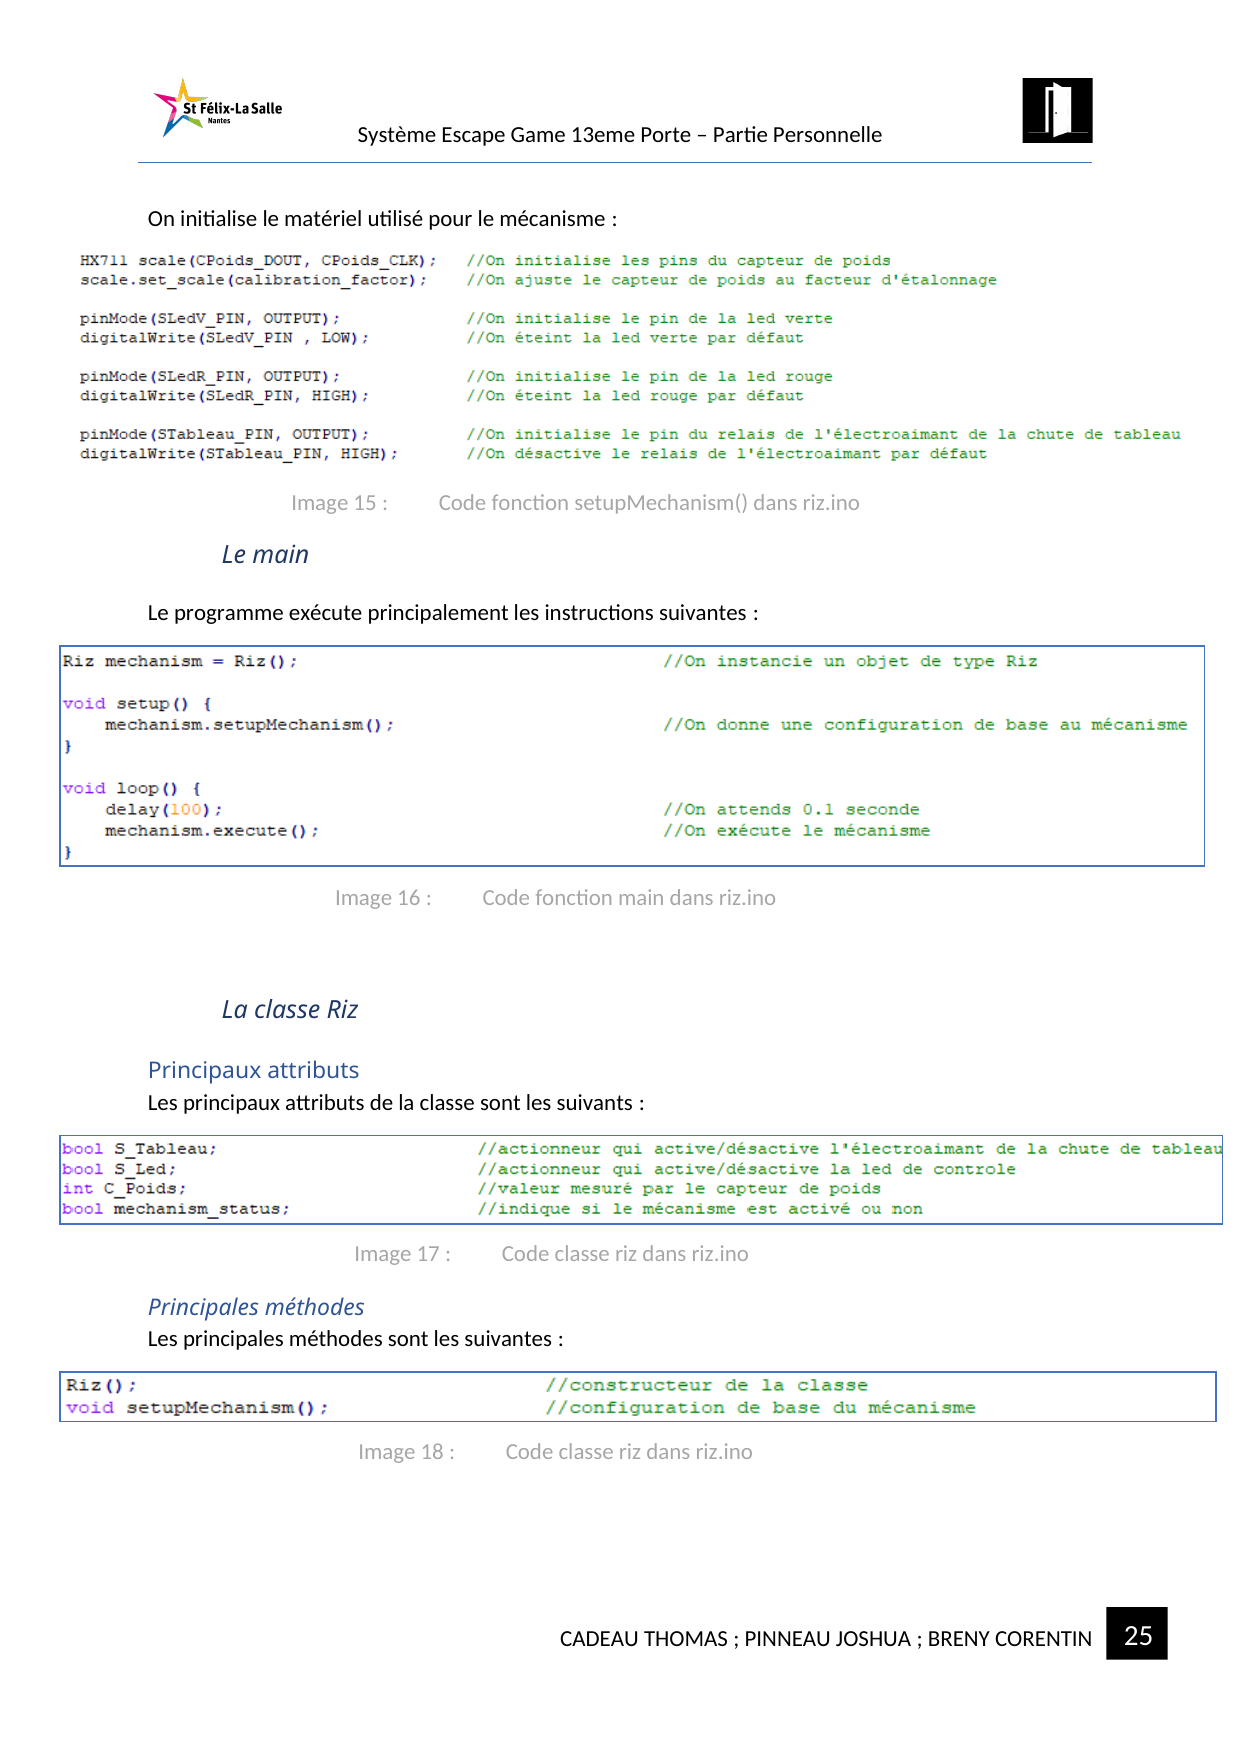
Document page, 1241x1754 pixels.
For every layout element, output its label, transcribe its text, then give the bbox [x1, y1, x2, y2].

picture [1022, 78, 1093, 143]
picture [61, 647, 1204, 865]
picture [73, 250, 1196, 475]
picture [61, 1136, 1222, 1223]
picture [61, 1373, 1215, 1421]
picture [147, 73, 290, 142]
text Les principales méthodes sont les suivantes : [148, 1324, 1092, 1352]
subtitle Principales méthodes [148, 1291, 1092, 1322]
subtitle La classe Riz [221, 992, 1092, 1026]
text On initialise le matériel utilisé pour le mécanisme : [148, 204, 1092, 232]
text Les principaux attributs de la classe sont les suivants : [148, 1088, 1092, 1116]
subtitle Principaux attributs [148, 1054, 1092, 1085]
text Le programme exécute principalement les instructions suivantes : [148, 598, 1092, 626]
subtitle Le main [221, 536, 1092, 570]
